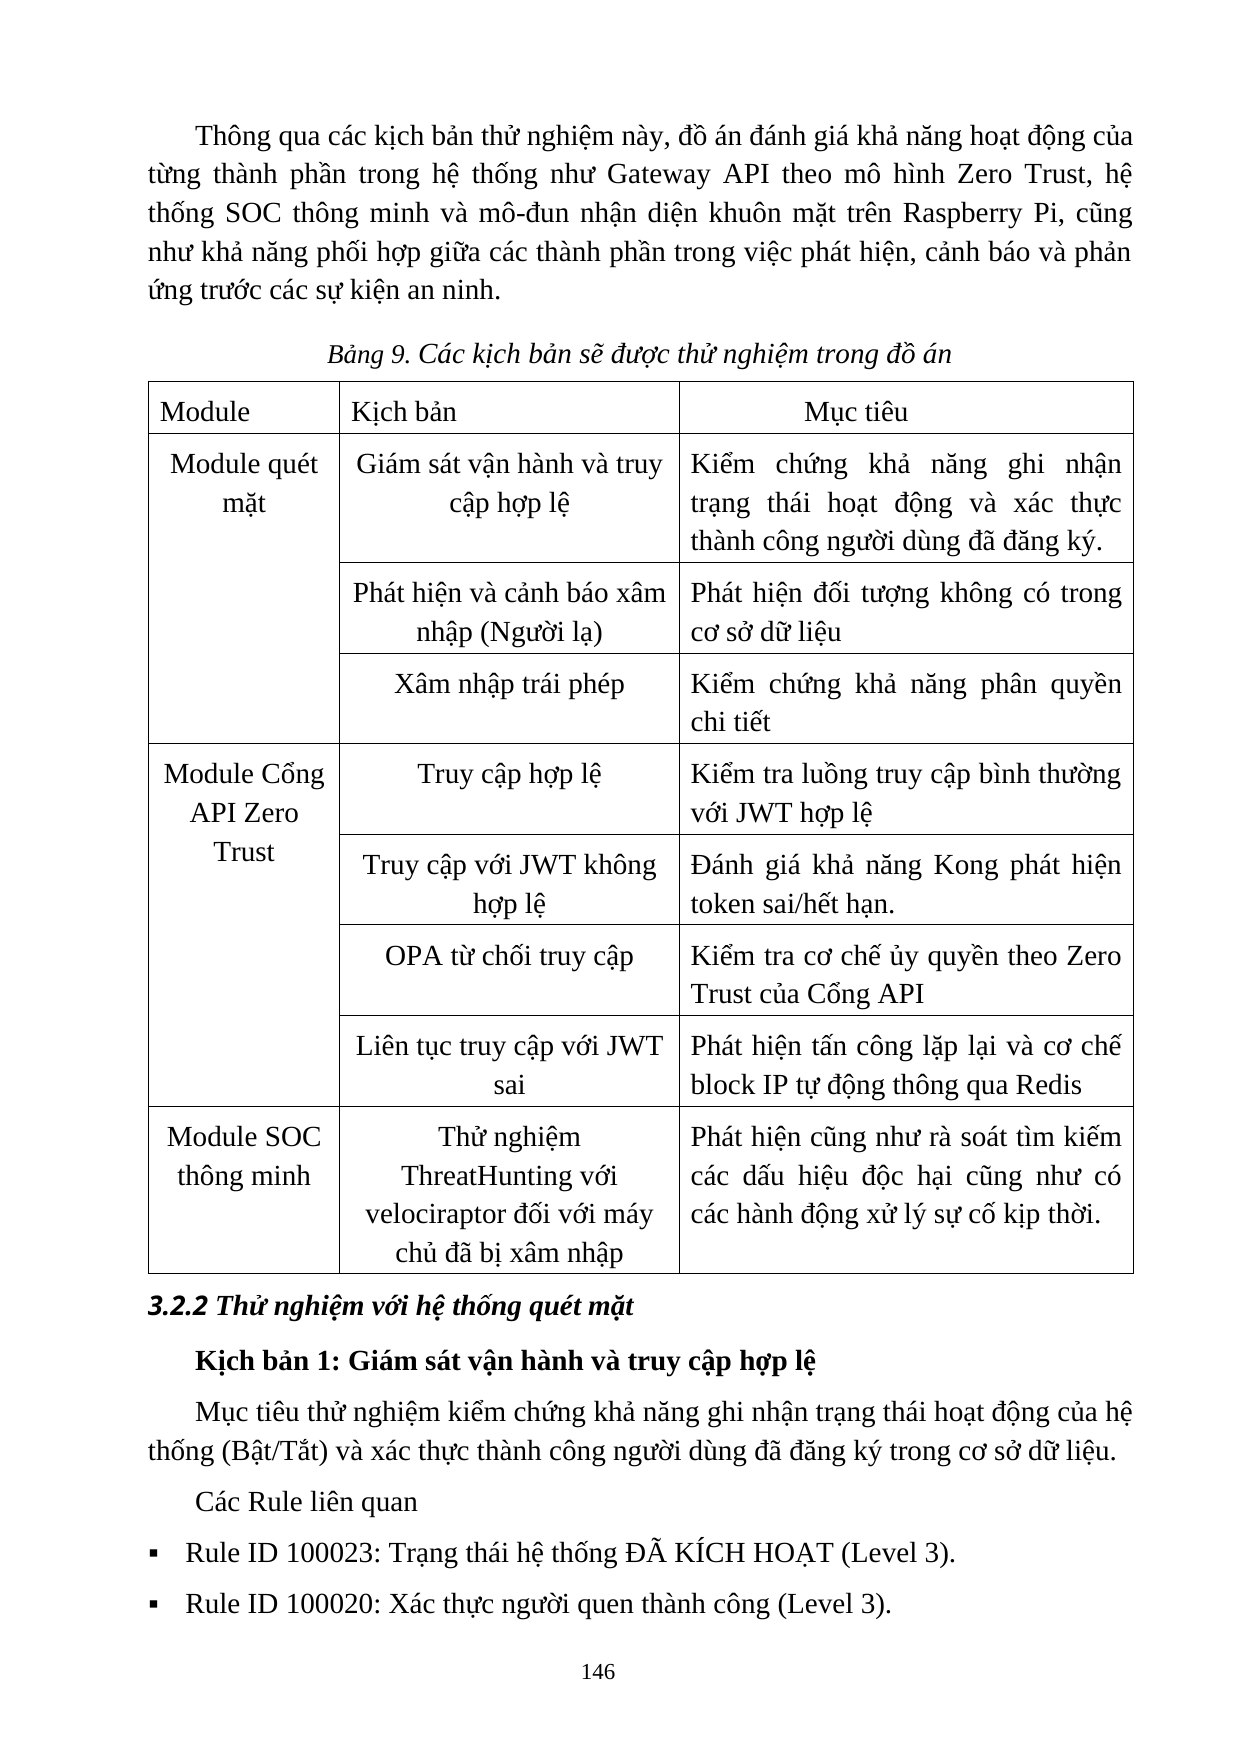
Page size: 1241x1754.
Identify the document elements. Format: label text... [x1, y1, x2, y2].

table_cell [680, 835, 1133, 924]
text Kịch bản 1: Giám sát vận hành và truy cập hợp lệ [148, 1343, 1134, 1377]
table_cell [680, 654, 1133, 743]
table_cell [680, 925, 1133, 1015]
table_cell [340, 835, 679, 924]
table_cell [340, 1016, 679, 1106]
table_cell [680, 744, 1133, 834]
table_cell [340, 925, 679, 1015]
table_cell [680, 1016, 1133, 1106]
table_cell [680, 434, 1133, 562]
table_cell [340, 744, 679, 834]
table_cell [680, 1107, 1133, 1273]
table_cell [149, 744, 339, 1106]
text Thử nghiệm với hệ thống quét mặt [148, 1287, 1134, 1324]
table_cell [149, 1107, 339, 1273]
text Các Rule liên quan [148, 1484, 1134, 1518]
text Thông qua các kịch bản thử nghiệm này, đồ án đánh giá khả năng hoạt động của từng thành phần trong hệ thống như Gateway API theo mô hình Zero Trust, hệ thống SOC thông minh và mô-đun nhận diện khuôn mặt trên Raspberry Pi, cũng như khả năng phối hợp giữa các thành phần trong việc phát hiện, cảnh báo và phản ứng trước các sự kiện an ninh. [148, 118, 1134, 306]
text Các kịch bản sẽ được thử nghiệm trong đồ án [148, 336, 1134, 369]
text Rule ID 100020: Xác thực người quen thành công (Level 3). [148, 1586, 1134, 1620]
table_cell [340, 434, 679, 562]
text Mục tiêu thử nghiệm kiểm chứng khả năng ghi nhận trạng thái hoạt động của hệ thống (Bật/Tắt) và xác thực thành công người dùng đã đăng ký trong cơ sở dữ liệu. [148, 1394, 1134, 1467]
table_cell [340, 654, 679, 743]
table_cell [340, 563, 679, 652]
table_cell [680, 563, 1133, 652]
text Rule ID 100023: Trạng thái hệ thống ĐÃ KÍCH HOẠT (Level 3). [148, 1535, 1134, 1569]
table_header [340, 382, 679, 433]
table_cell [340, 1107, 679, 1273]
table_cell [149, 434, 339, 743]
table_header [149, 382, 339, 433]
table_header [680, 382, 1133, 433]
